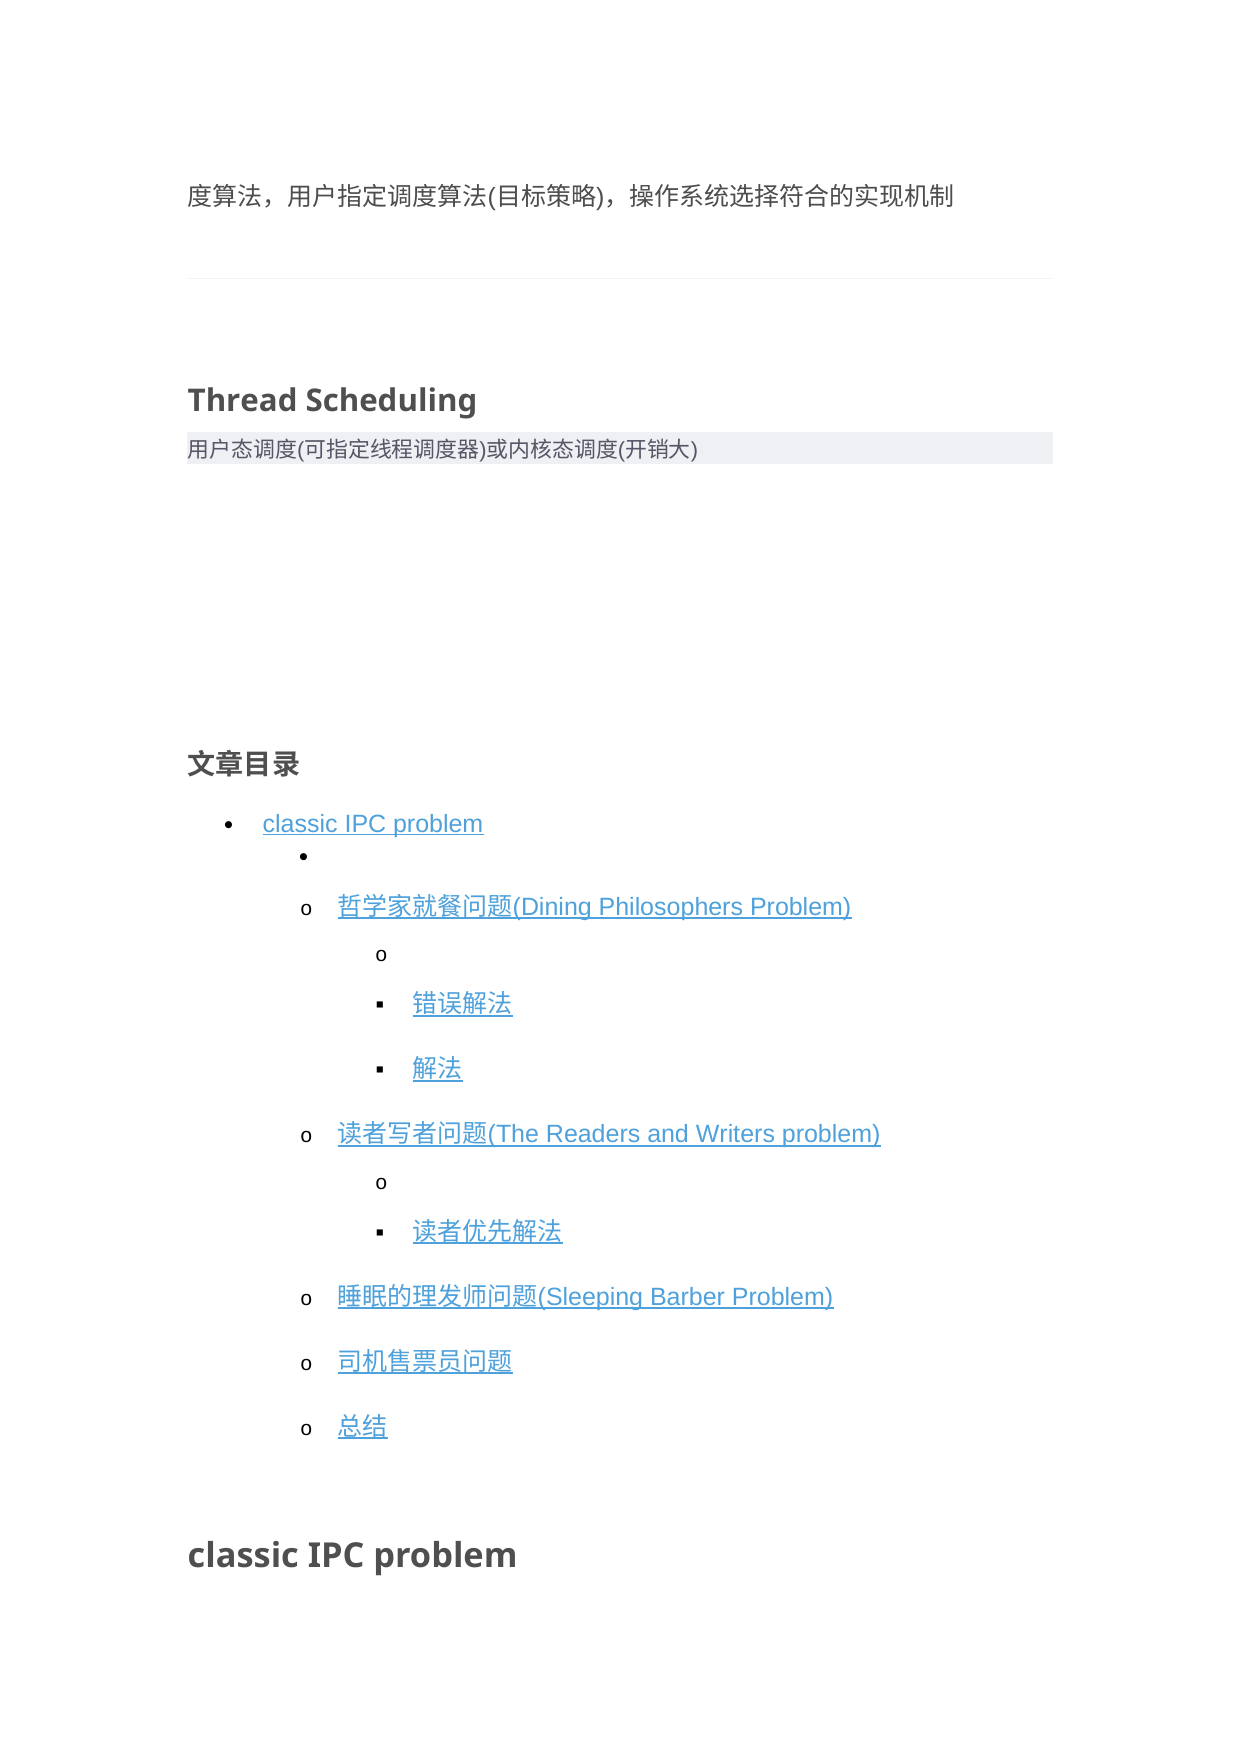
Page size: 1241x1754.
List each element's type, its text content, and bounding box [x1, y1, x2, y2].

list 错误解法 [375, 969, 1053, 1034]
list 读者优先解法 [375, 1197, 1053, 1262]
list 睡眠的理发师问题(Sleeping Barber Problem) [300, 1262, 1053, 1327]
text classic IPC problem [187, 1522, 1053, 1587]
text 用户态调度(可指定线程调度器)或内核态调度(开销大) [187, 432, 1053, 464]
list 司机售票员问题 [300, 1327, 1053, 1392]
text Thread Scheduling [187, 367, 1053, 432]
list 总结 [300, 1392, 1053, 1457]
text 度算法，用户指定调度算法(目标策略)，操作系统选择符合的实现机制 [187, 162, 1053, 227]
list 解法 [375, 1034, 1053, 1099]
list 哲学家就餐问题(Dining Philosophers Problem) [300, 872, 1053, 937]
list classic IPC problem [225, 807, 1053, 839]
text 文章目录 [187, 729, 1053, 794]
list 读者写者问题(The Readers and Writers problem) [300, 1099, 1053, 1164]
